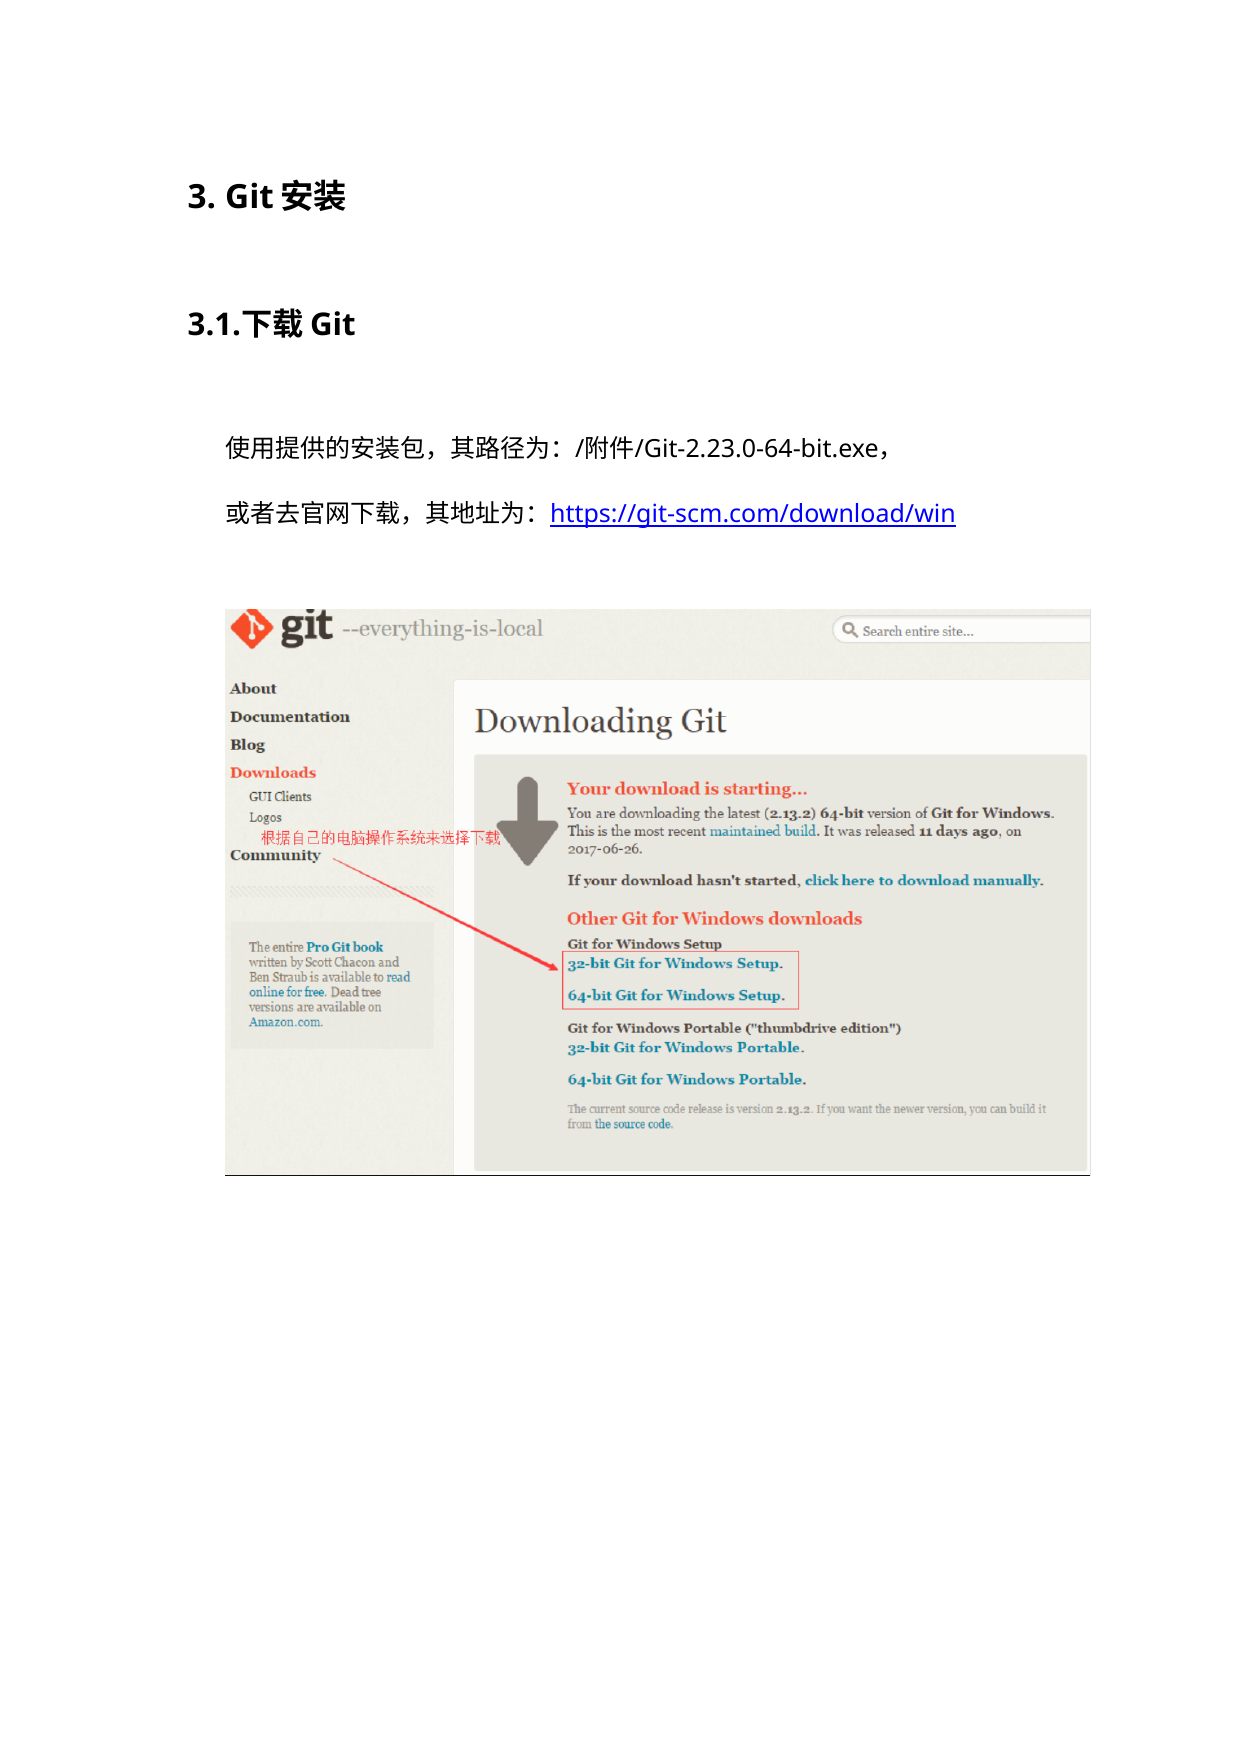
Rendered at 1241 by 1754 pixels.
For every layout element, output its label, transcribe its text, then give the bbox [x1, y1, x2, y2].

subtitle Git安装 [187, 162, 1053, 227]
picture [225, 609, 1091, 1176]
list 使用提供的安装包，其路径为：/附件/Git-2.23.0-64-bit.exe， [225, 414, 1053, 479]
subtitle 3.1.下载Git [187, 289, 1053, 354]
list 或者去官网下载，其地址为：https://git-scm.com/download/win [225, 479, 1053, 544]
